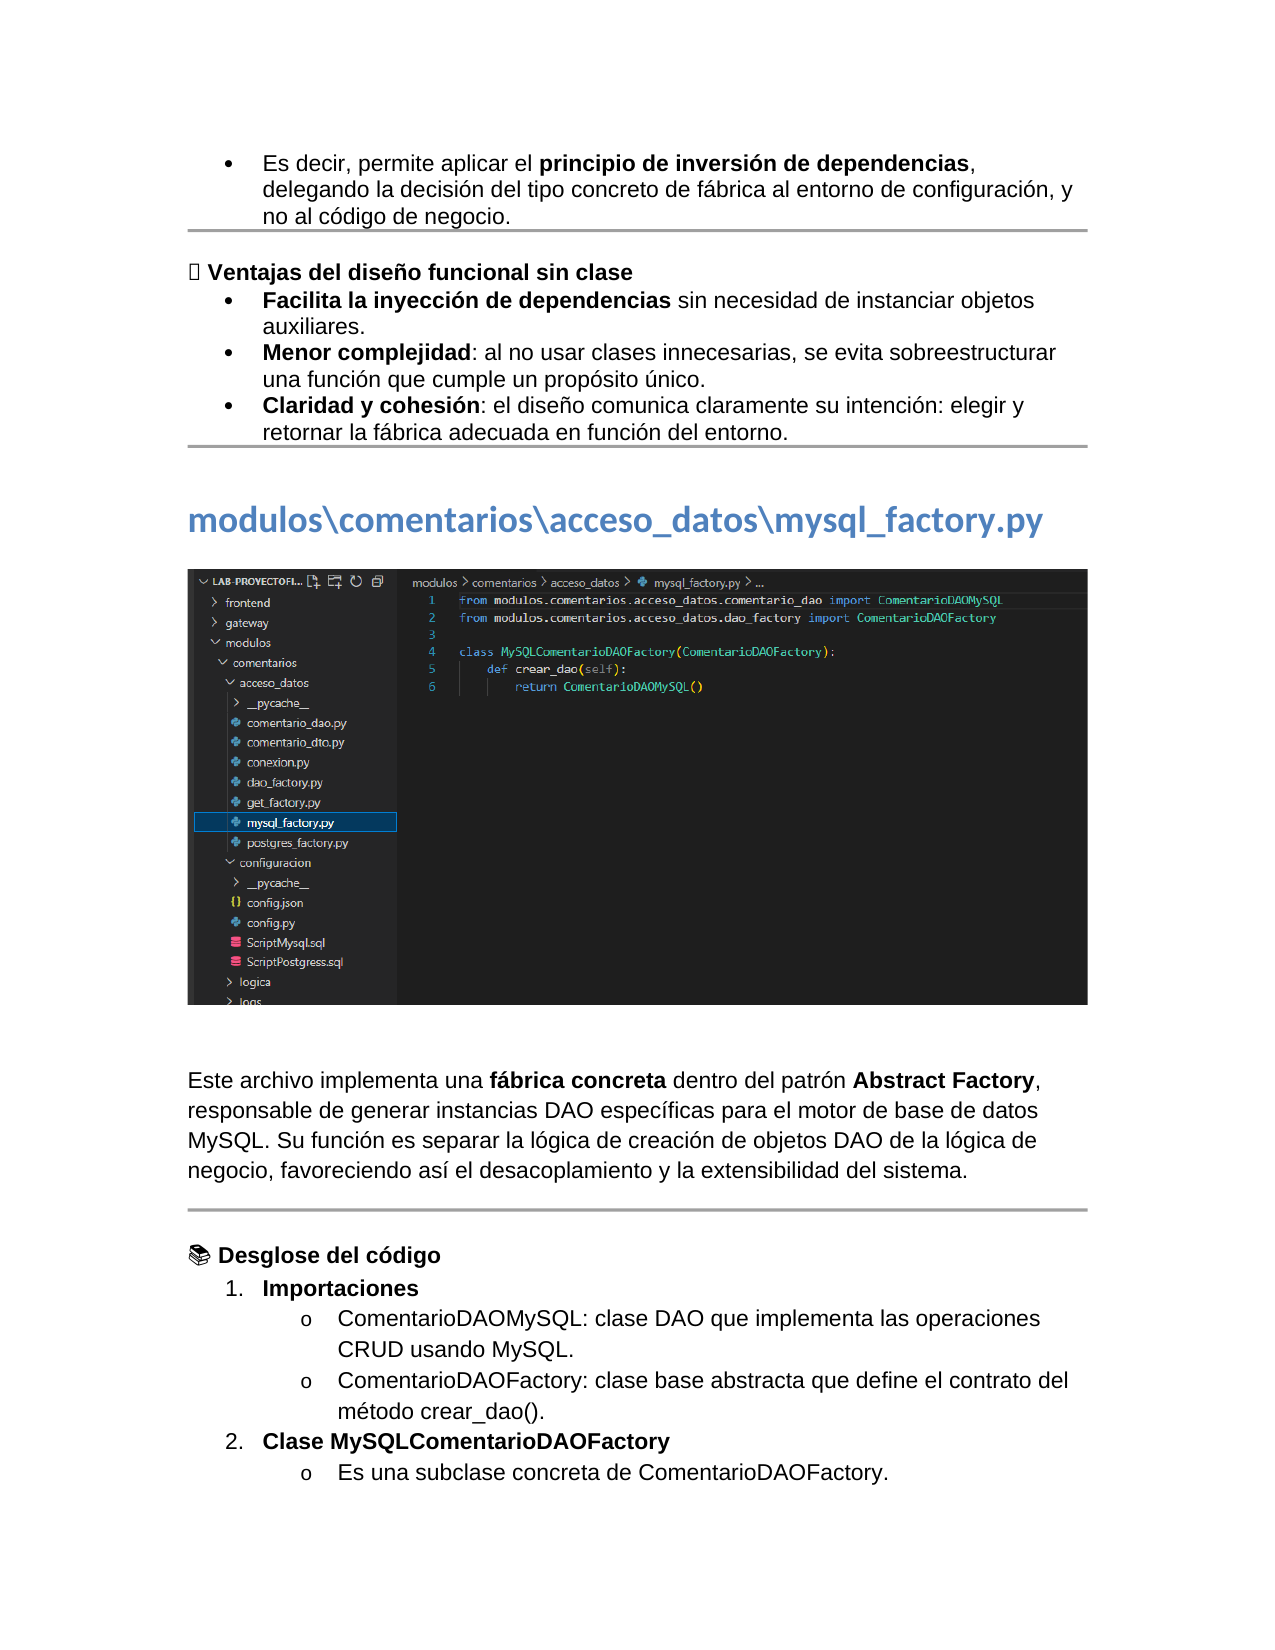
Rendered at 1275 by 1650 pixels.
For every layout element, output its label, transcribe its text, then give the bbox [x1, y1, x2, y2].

list ComentarioDAOFactory: clase base abstracta que define el contrato del método crear_dao(). [300, 1367, 1087, 1424]
text ✅ Ventajas del diseño funcional sin clase [187, 255, 1087, 287]
list Facilita la inyección de dependencias sin necesidad de instanciar objetos auxiliares. [225, 287, 1087, 339]
list Importaciones [225, 1274, 1087, 1301]
picture [187, 569, 1088, 1005]
list Es una subclase concreta de ComentarioDAOFactory. [300, 1458, 1087, 1486]
list Menor complejidad: al no usar clases innecesarias, se evita sobreestructurar una función que cumple un propósito único. [225, 339, 1087, 392]
list ComentarioDAOMySQL: clase DAO que implementa las operaciones CRUD usando MySQL. [300, 1305, 1087, 1363]
text Este archivo implementa una fábrica concreta dentro del patrón Abstract Factory, responsable de generar instancias DAO específicas para el motor de base de datos MySQL. Su función es separar la lógica de creación de objetos DAO de la lógica de negocio, favoreciendo así el desacoplamiento y la extensibilidad del sistema. [187, 1067, 1087, 1184]
list Clase MySQLComentarioDAOFactory [225, 1428, 1087, 1455]
text modulos\comentarios\acceso_datos\mysql_factory.py [187, 496, 1087, 542]
text 📚 Desglose del código [187, 1239, 1087, 1270]
list Claridad y cohesión: el diseño comunica claramente su intención: elegir y retornar la fábrica adecuada en función del entorno. [225, 392, 1087, 444]
list Es decir, permite aplicar el principio de inversión de dependencias, delegando la decisión del tipo concreto de fábrica al entorno de configuración, y no al código de negocio. [225, 150, 1087, 229]
